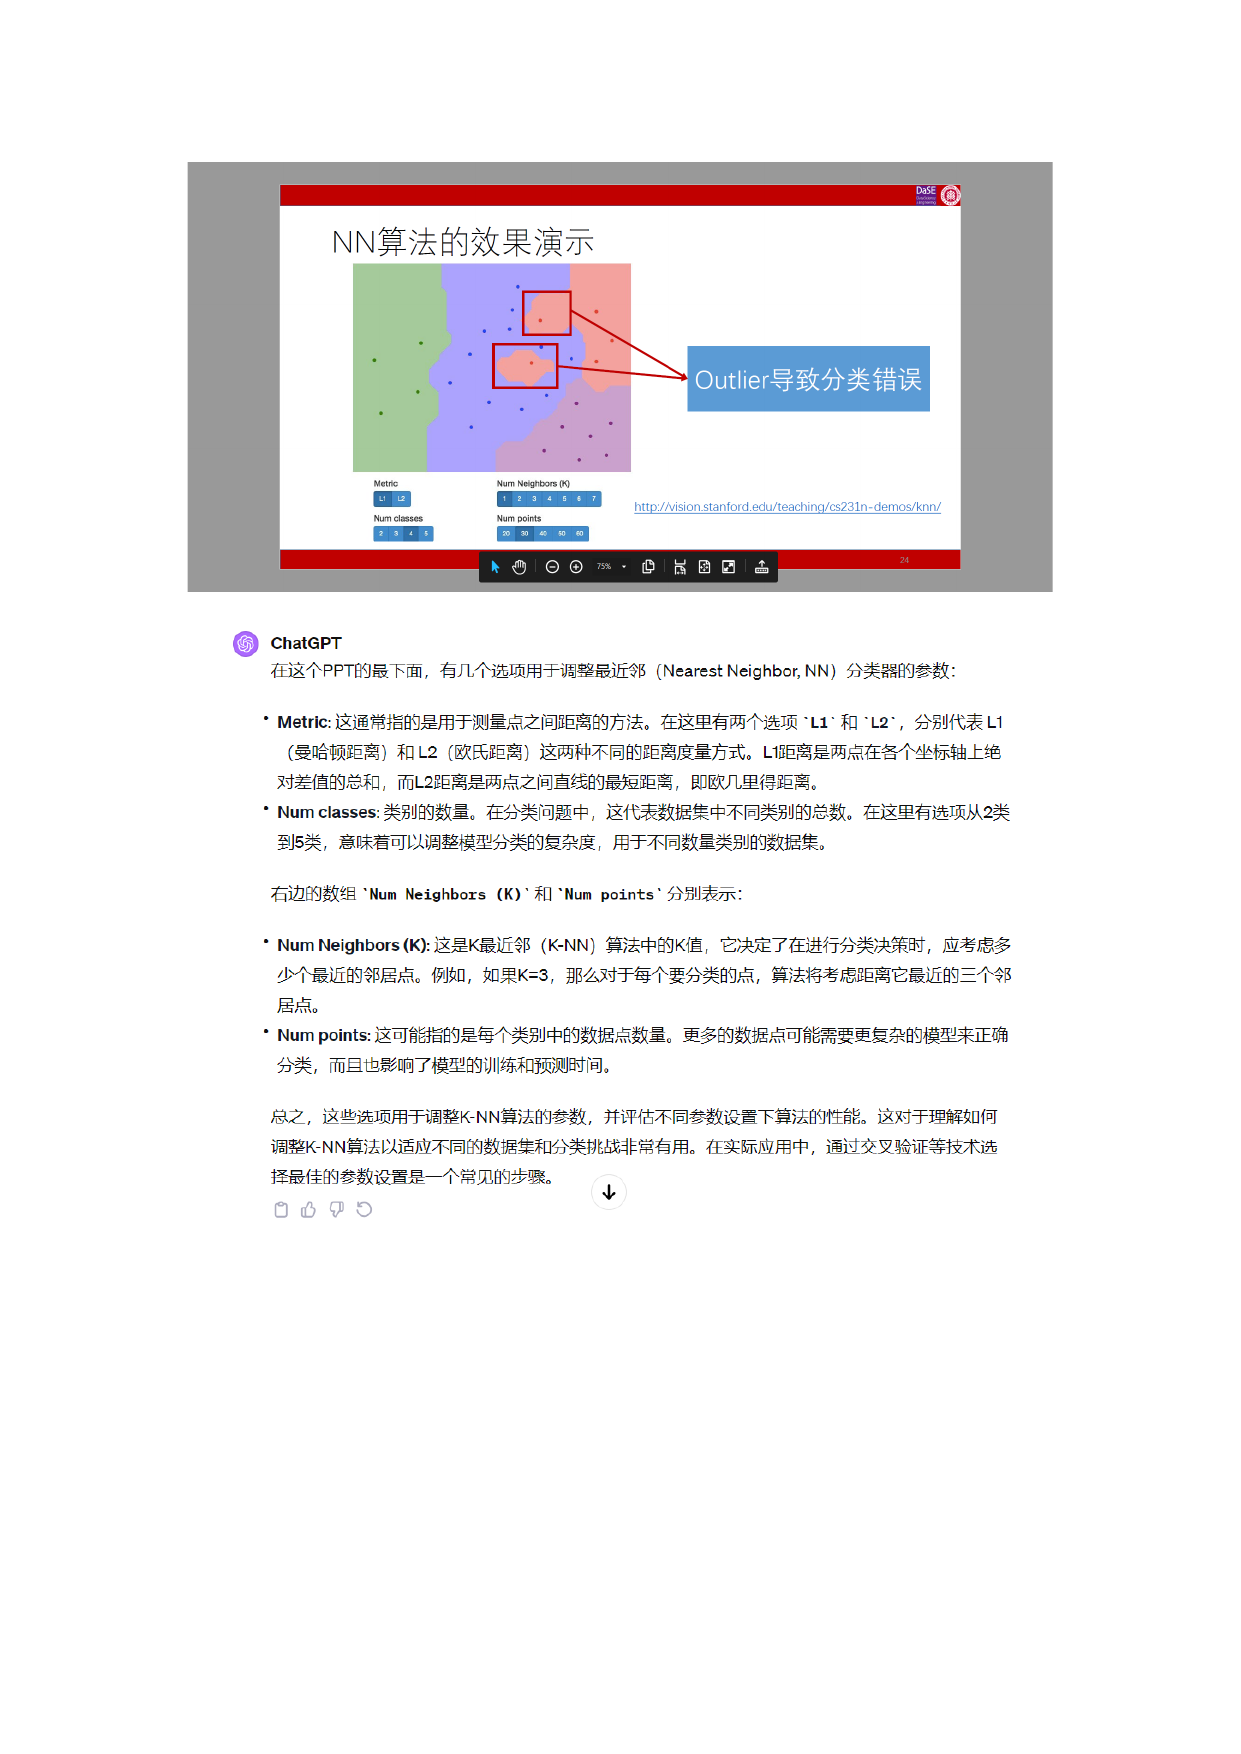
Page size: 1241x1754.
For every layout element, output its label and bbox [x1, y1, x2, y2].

picture [187, 162, 1053, 592]
picture [187, 617, 1053, 1220]
